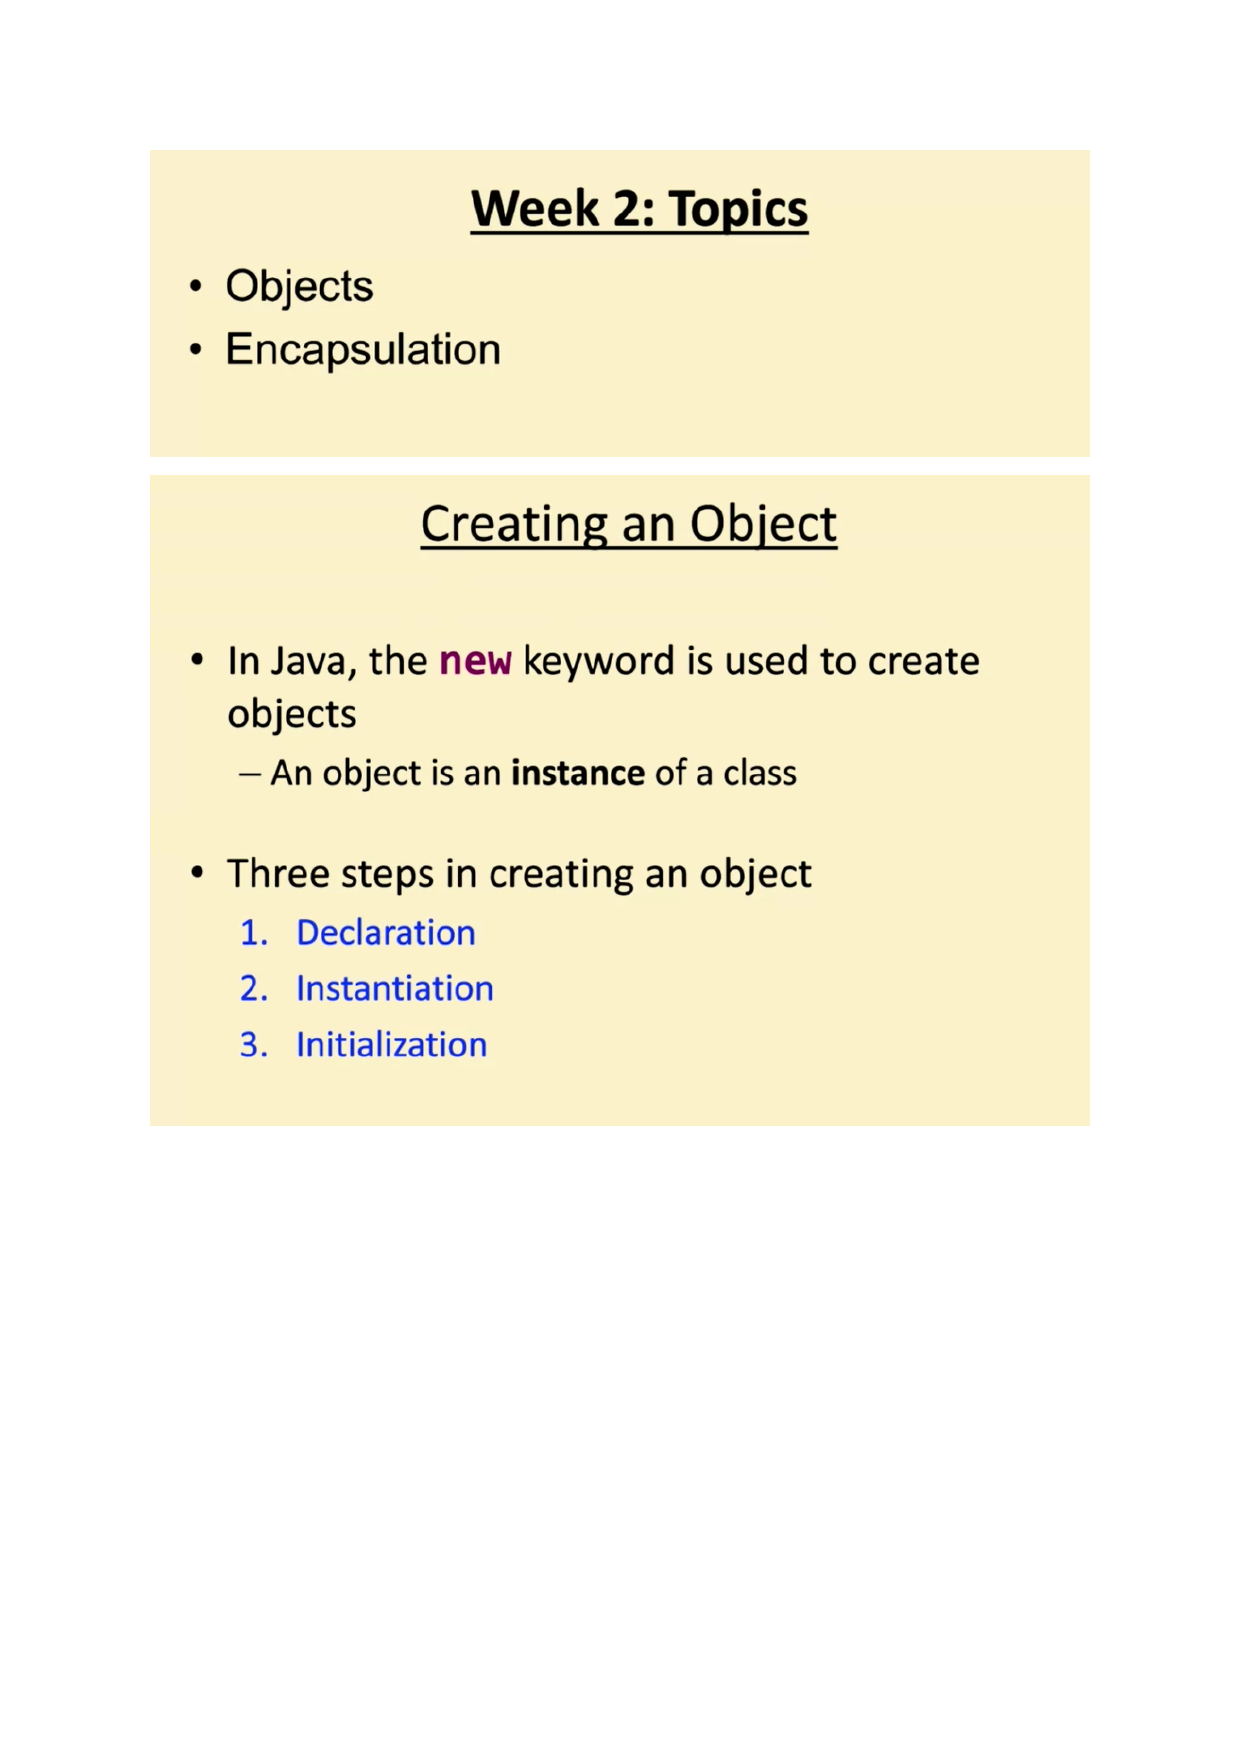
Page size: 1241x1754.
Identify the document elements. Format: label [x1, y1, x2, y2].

picture [150, 475, 1091, 1126]
picture [150, 150, 1091, 457]
